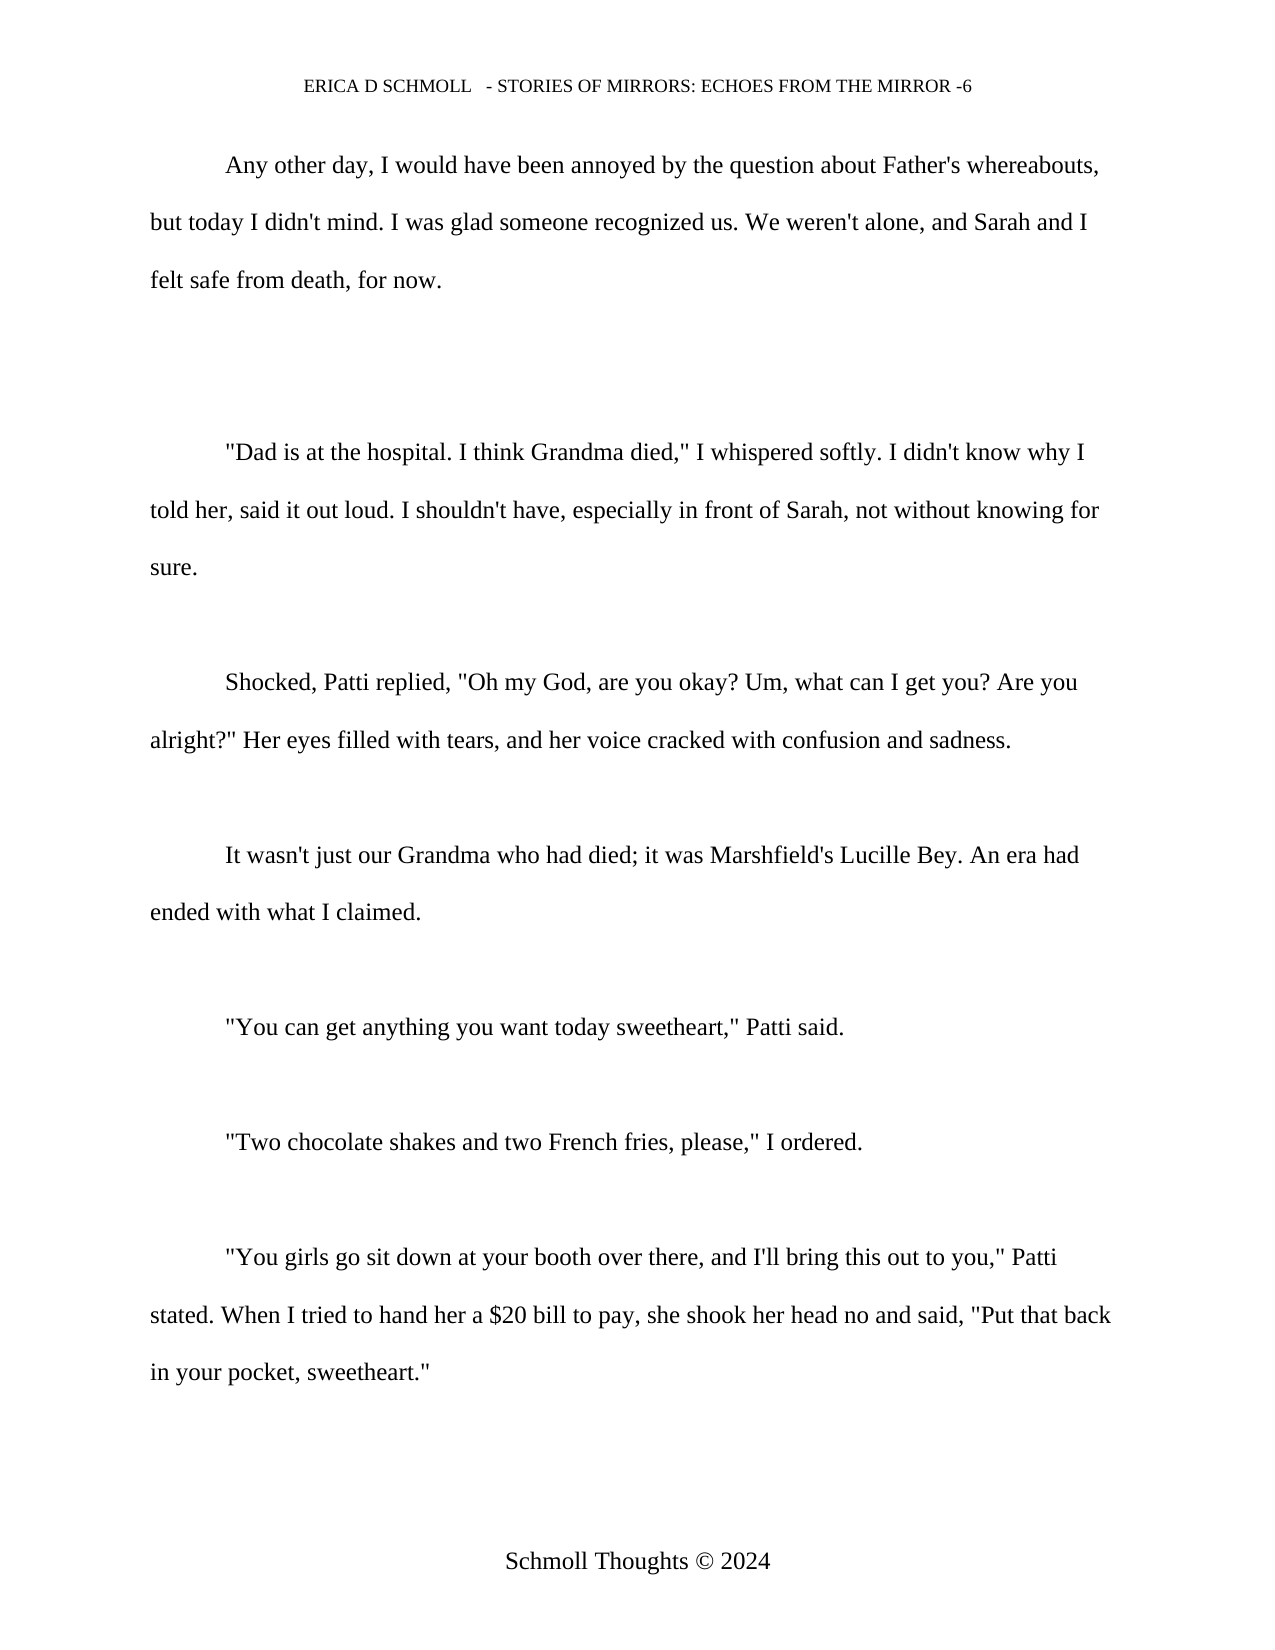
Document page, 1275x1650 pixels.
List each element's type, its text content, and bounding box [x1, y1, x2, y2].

text It wasn't just our Grandma who had died; it was Marshfield's Lucille Bey. An era had ended with what I claimed. [150, 840, 1125, 926]
text "Dad is at the hospital. I think Grandma died," I whispered softly. I didn't know why I told her, said it out loud. I shouldn't have, especially in front of Sarah, not without knowing for sure. [150, 437, 1125, 581]
text Shocked, Patti replied, "Oh my God, are you okay? Um, what can I get you? Are you alright?" Her eyes filled with tears, and her voice cracked with confusion and sadness. [150, 667, 1125, 754]
text "You girls go sit down at your booth over there, and I'll bring this out to you," Patti stated. When I tried to hand her a $20 bill to pay, she shook her head no and said, "Put that back in your pocket, sweetheart." [150, 1242, 1125, 1386]
text "You can get anything you want today sweetheart," Patti said. [150, 1012, 1125, 1041]
text Any other day, I would have been annoyed by the question about Father's whereabouts, but today I didn't mind. I was glad someone recognized us. We weren't alone, and Sarah and I felt safe from death, for now. [150, 150, 1125, 294]
text "Two chocolate shakes and two French fries, please," I ordered. [150, 1127, 1125, 1156]
